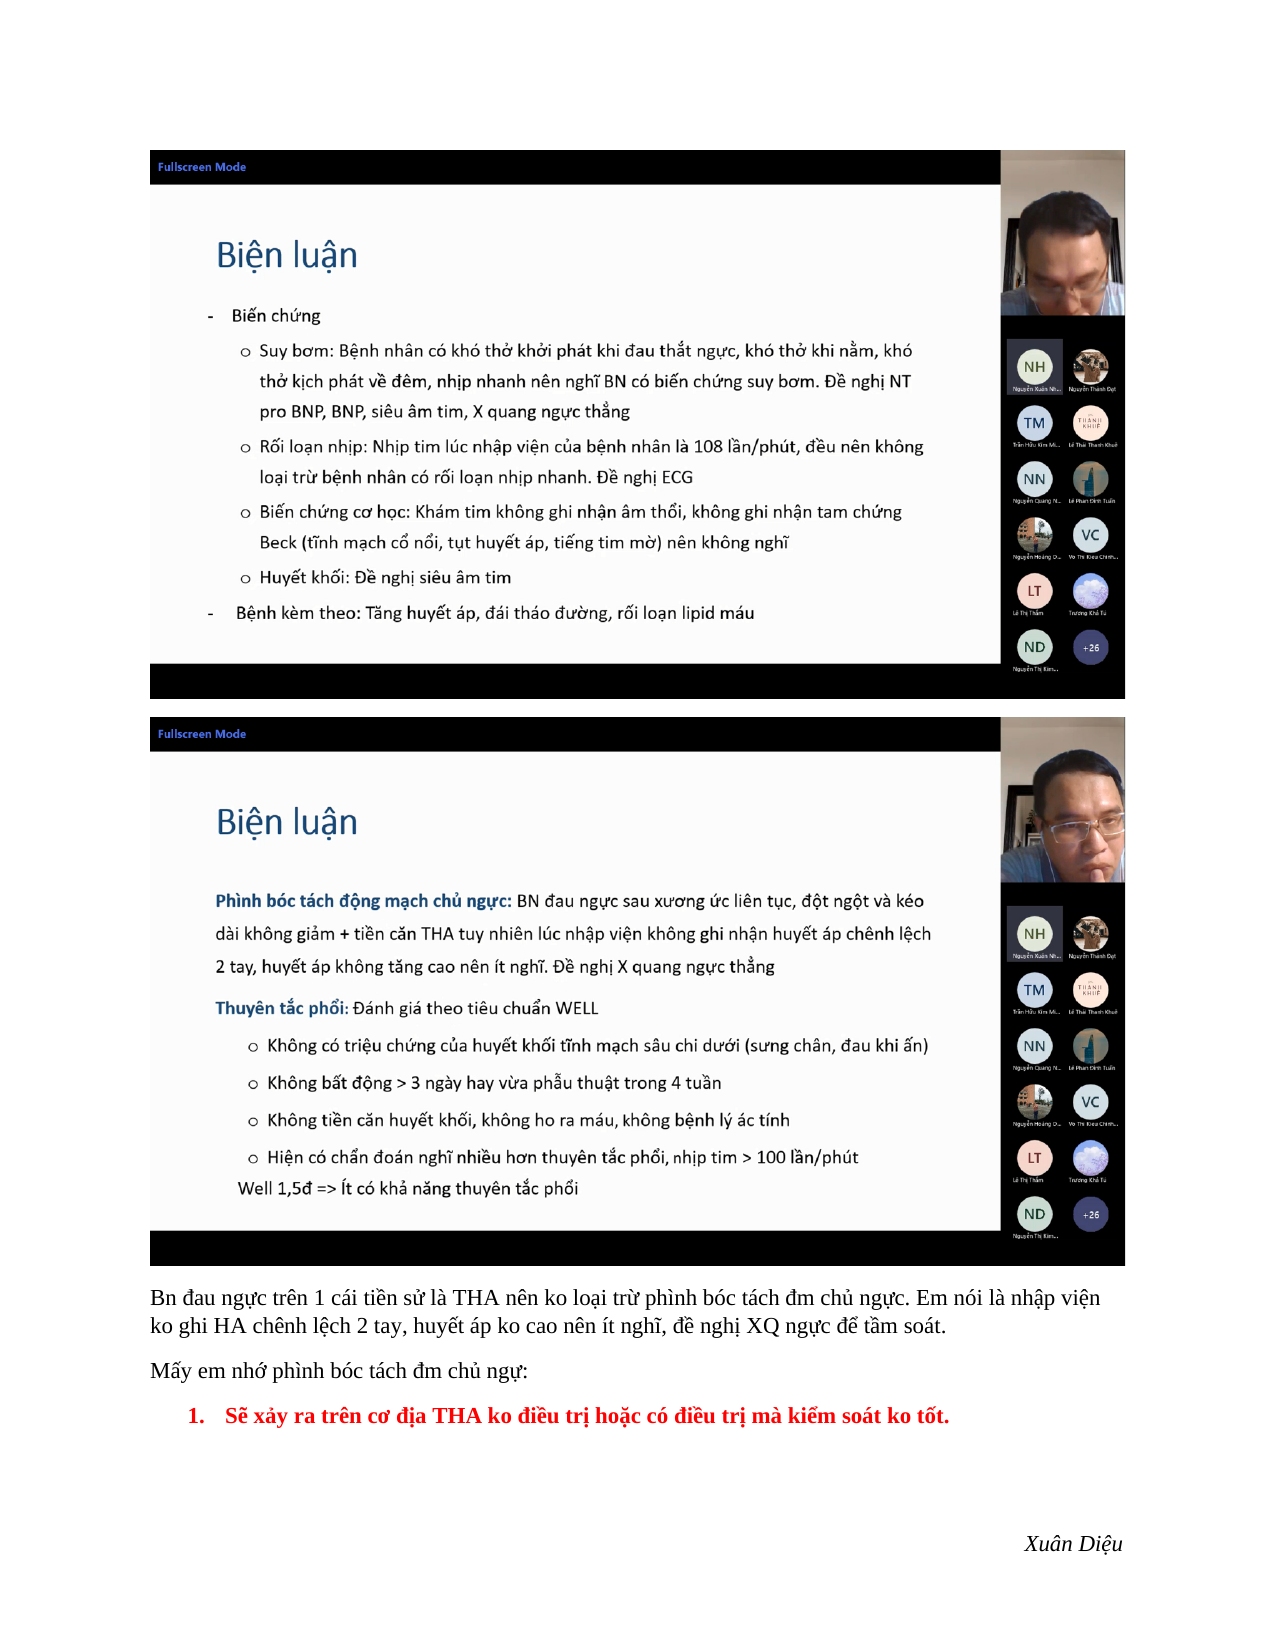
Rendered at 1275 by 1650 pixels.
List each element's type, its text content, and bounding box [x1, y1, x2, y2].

text Bn đau ngực trên 1 cái tiền sử là THA nên ko loại trừ phình bóc tách đm chủ ngực. Em nói là nhập viện ko ghi HA chênh lệch 2 tay, huyết áp ko cao nên ít nghĩ, đề nghị XQ ngực để tầm soát. [150, 1284, 1125, 1339]
text Mấy em nhớ phình bóc tách đm chủ ngự: [150, 1357, 1125, 1384]
picture [150, 717, 1125, 1266]
list Sẽ xảy ra trên cơ địa THA ko điều trị hoặc có điều trị mà kiểm soát ko tốt. [187, 1403, 1125, 1429]
picture [150, 150, 1125, 699]
